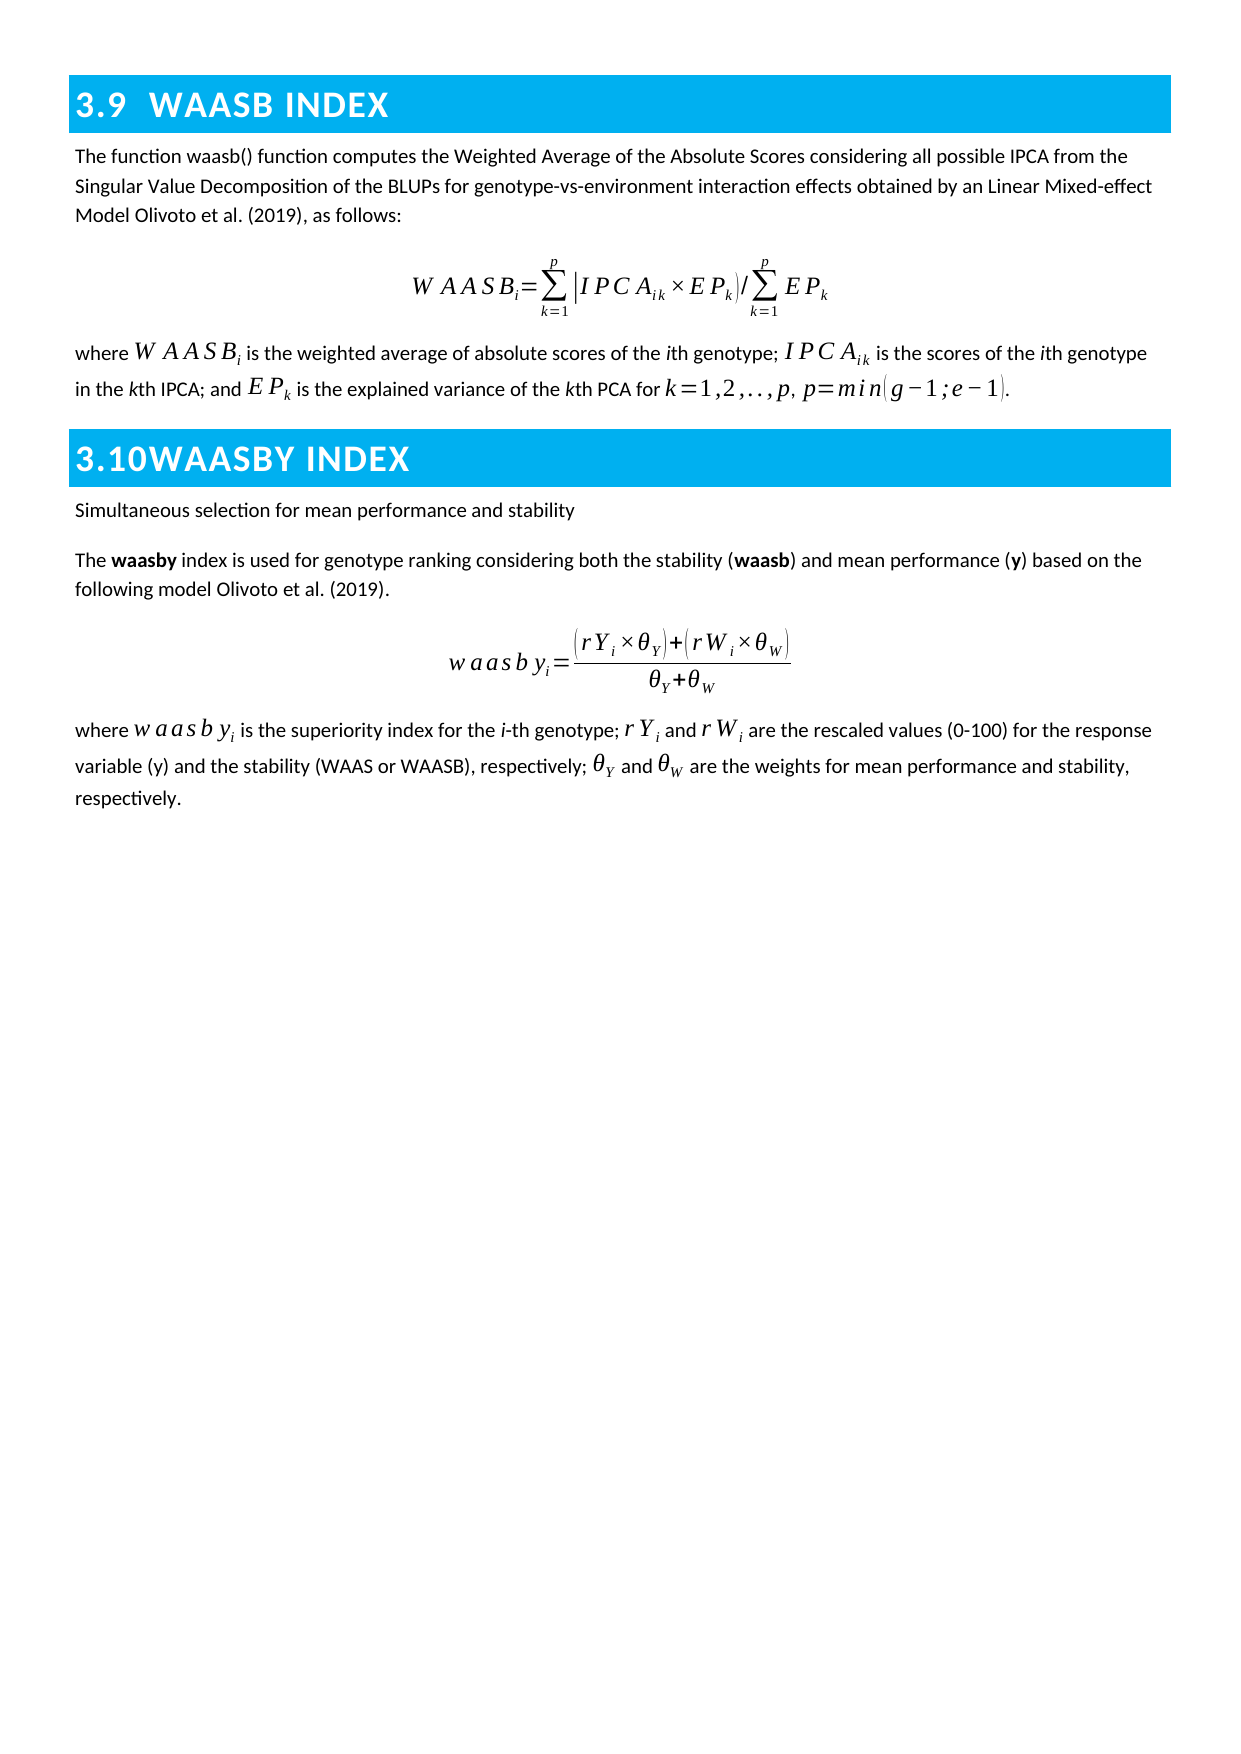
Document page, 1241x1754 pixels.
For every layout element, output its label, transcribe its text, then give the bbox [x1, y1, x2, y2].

subtitle 3.9 WAASB index [75, 81, 1165, 127]
subtitle 3.10 WAASBY index [75, 435, 1165, 481]
